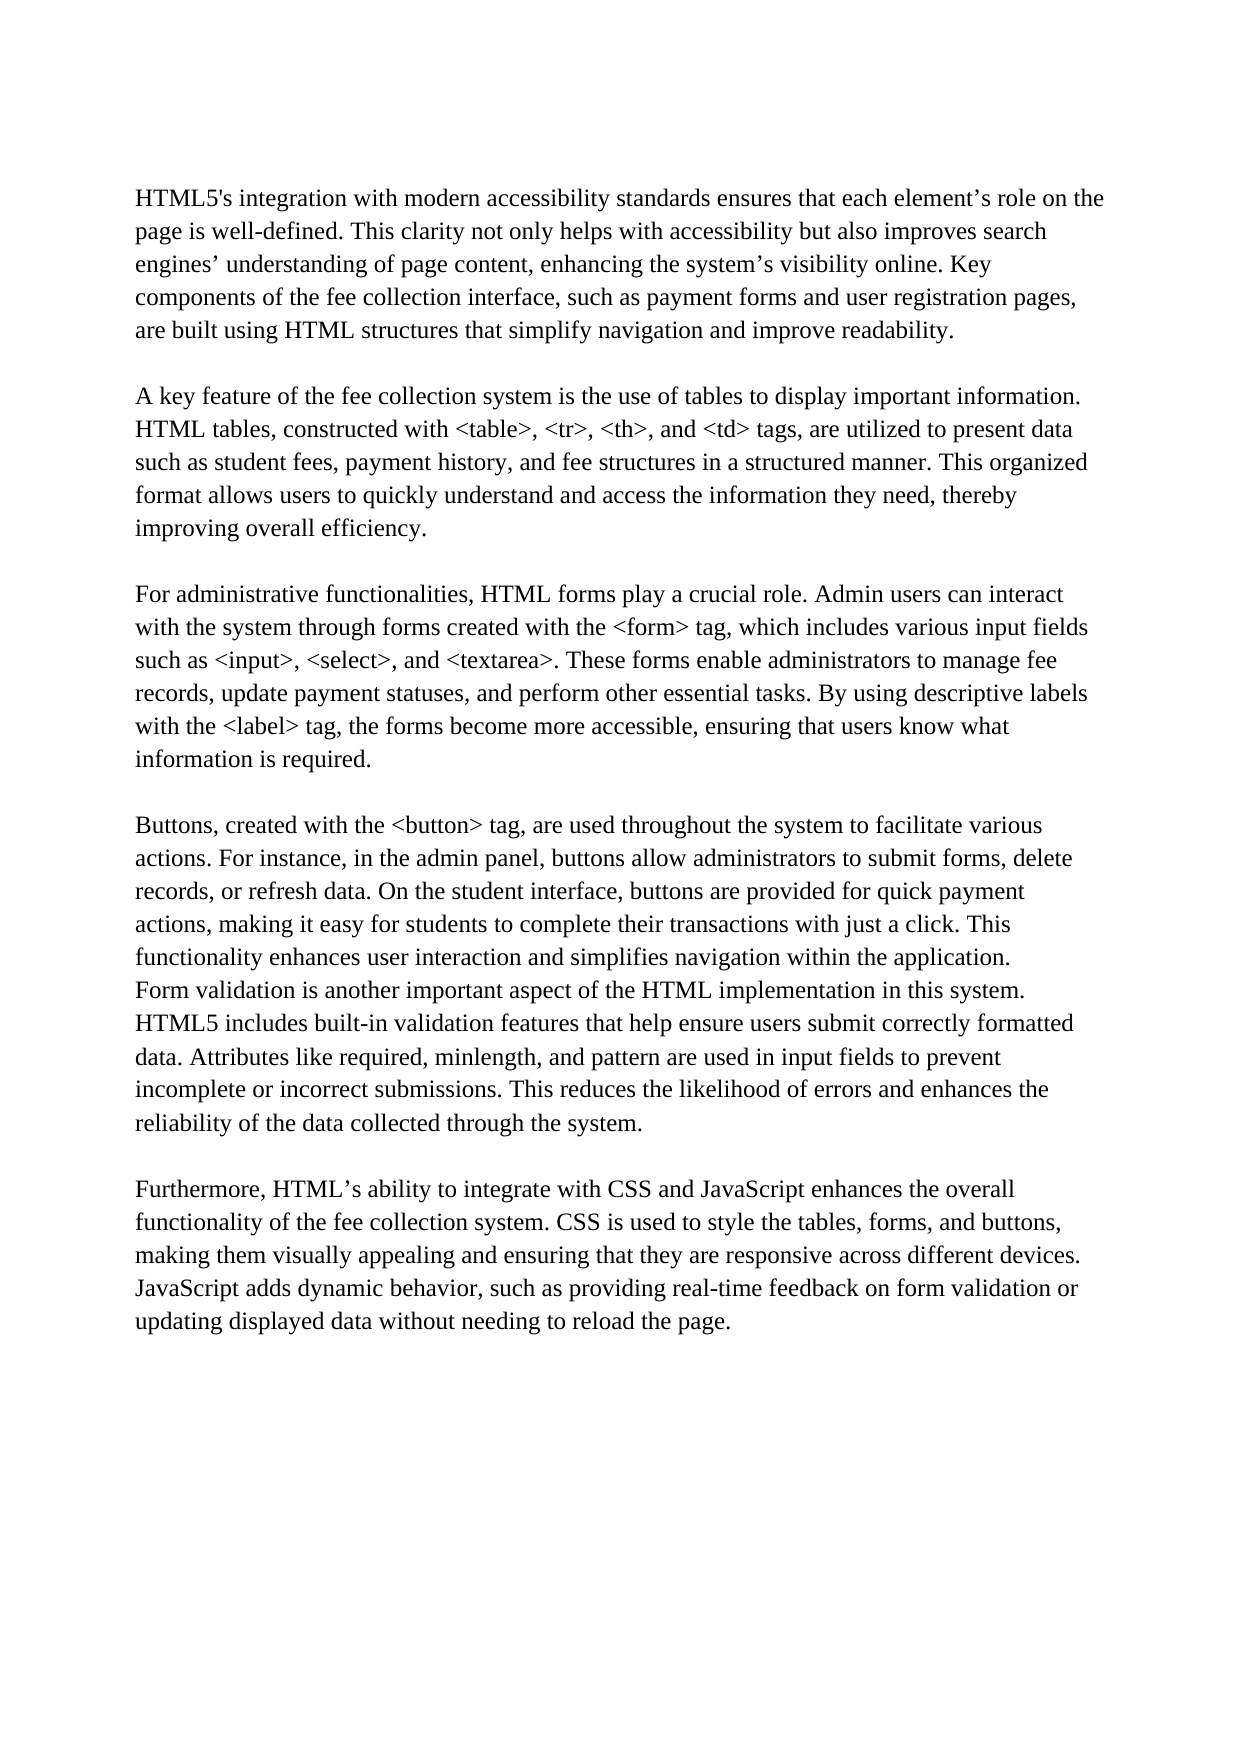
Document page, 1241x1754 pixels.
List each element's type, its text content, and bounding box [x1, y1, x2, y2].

text HTML5's integration with modern accessibility standards ensures that each element’s role on the page is well-defined. This clarity not only helps with accessibility but also improves search engines’ understanding of page content, enhancing the system’s visibility online. Key components of the fee collection interface, such as payment forms and user registration pages, are built using HTML structures that simplify navigation and improve readability. [135, 183, 1105, 344]
text A key feature of the fee collection system is the use of tables to display important information. HTML tables, constructed with <table>, <tr>, <th>, and <td> tags, are utilized to present data such as student fees, payment history, and fee structures in a structured manner. This organized format allows users to quickly understand and access the information they need, thereby improving overall efficiency. [135, 348, 1105, 542]
text Buttons, created with the <button> tag, are used throughout the system to facilitate various actions. For instance, in the admin panel, buttons allow administrators to submit forms, delete records, or refresh data. On the student interface, buttons are provided for quick payment actions, making it easy for students to complete their transactions with just a click. This functionality enhances user interaction and simplifies navigation within the application. [135, 810, 1105, 971]
text Form validation is another important aspect of the HTML implementation in this system. HTML5 includes built-in validation features that help ensure users submit correctly formatted data. Attributes like required, minlength, and pattern are used in input fields to prevent incomplete or incorrect submissions. This reduces the likelihood of errors and enhances the reliability of the data collected through the system. [135, 976, 1105, 1136]
text For administrative functionalities, HTML forms play a crucial role. Admin users can interact with the system through forms created with the <form> tag, which includes various input fields such as <input>, <select>, and <textarea>. These forms enable administrators to manage fee records, update payment statuses, and perform other essential tasks. By using descriptive labels with the <label> tag, the forms become more accessible, ensuring that users know what information is required. [135, 579, 1105, 773]
text Furthermore, HTML’s ability to integrate with CSS and JavaScript enhances the overall functionality of the fee collection system. CSS is used to style the tables, forms, and buttons, making them visually appealing and ensuring that they are responsive across different devices. JavaScript adds dynamic behavior, such as providing real-time feedback on form validation or updating displayed data without needing to reload the page. [135, 1174, 1105, 1334]
